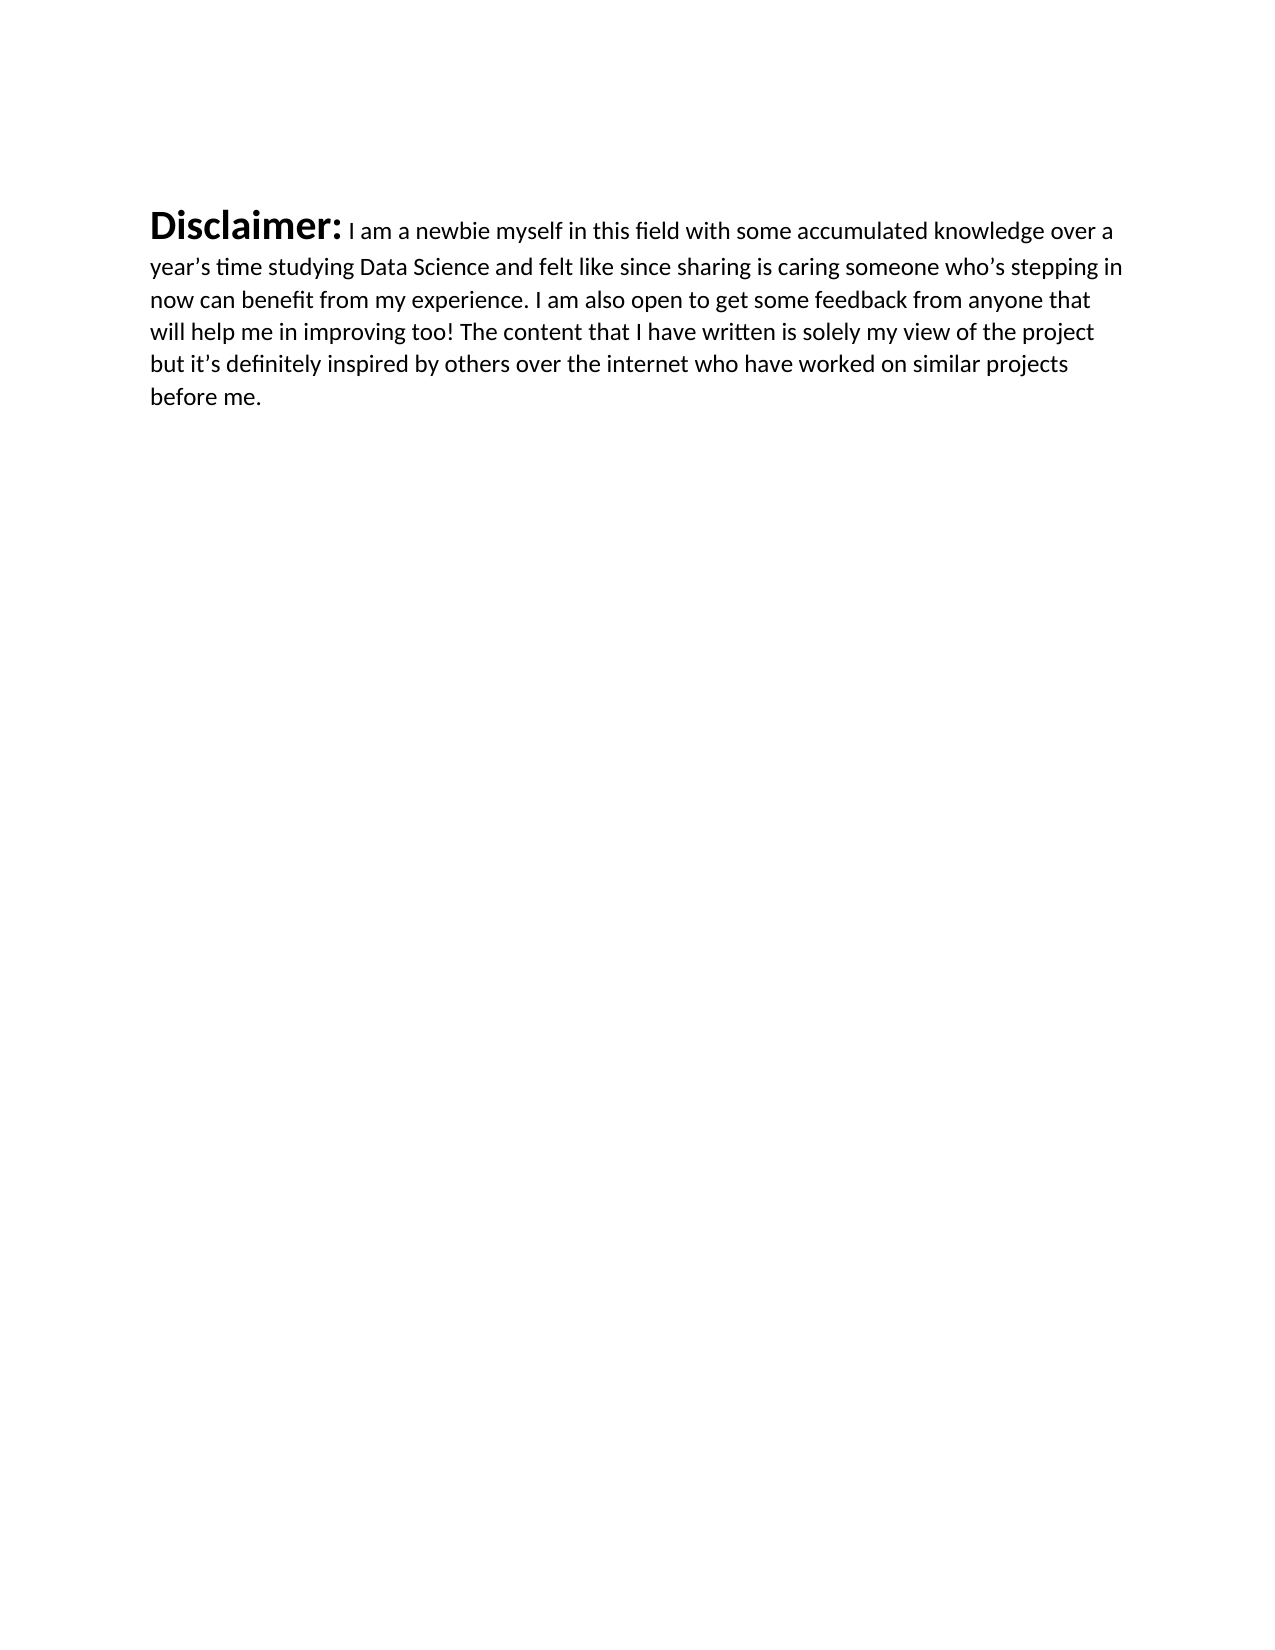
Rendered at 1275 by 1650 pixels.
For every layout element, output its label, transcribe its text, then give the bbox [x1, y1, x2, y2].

text Disclaimer: I am a newbie myself in this field with some accumulated knowledge over a year’s time studying Data Science and felt like since sharing is caring someone who’s stepping in now can benefit from my experience. I am also open to get some feedback from anyone that will help me in improving too! The content that I have written is solely my view of the project but it’s definitely inspired by others over the internet who have worked on similar projects before me. [150, 199, 1125, 411]
